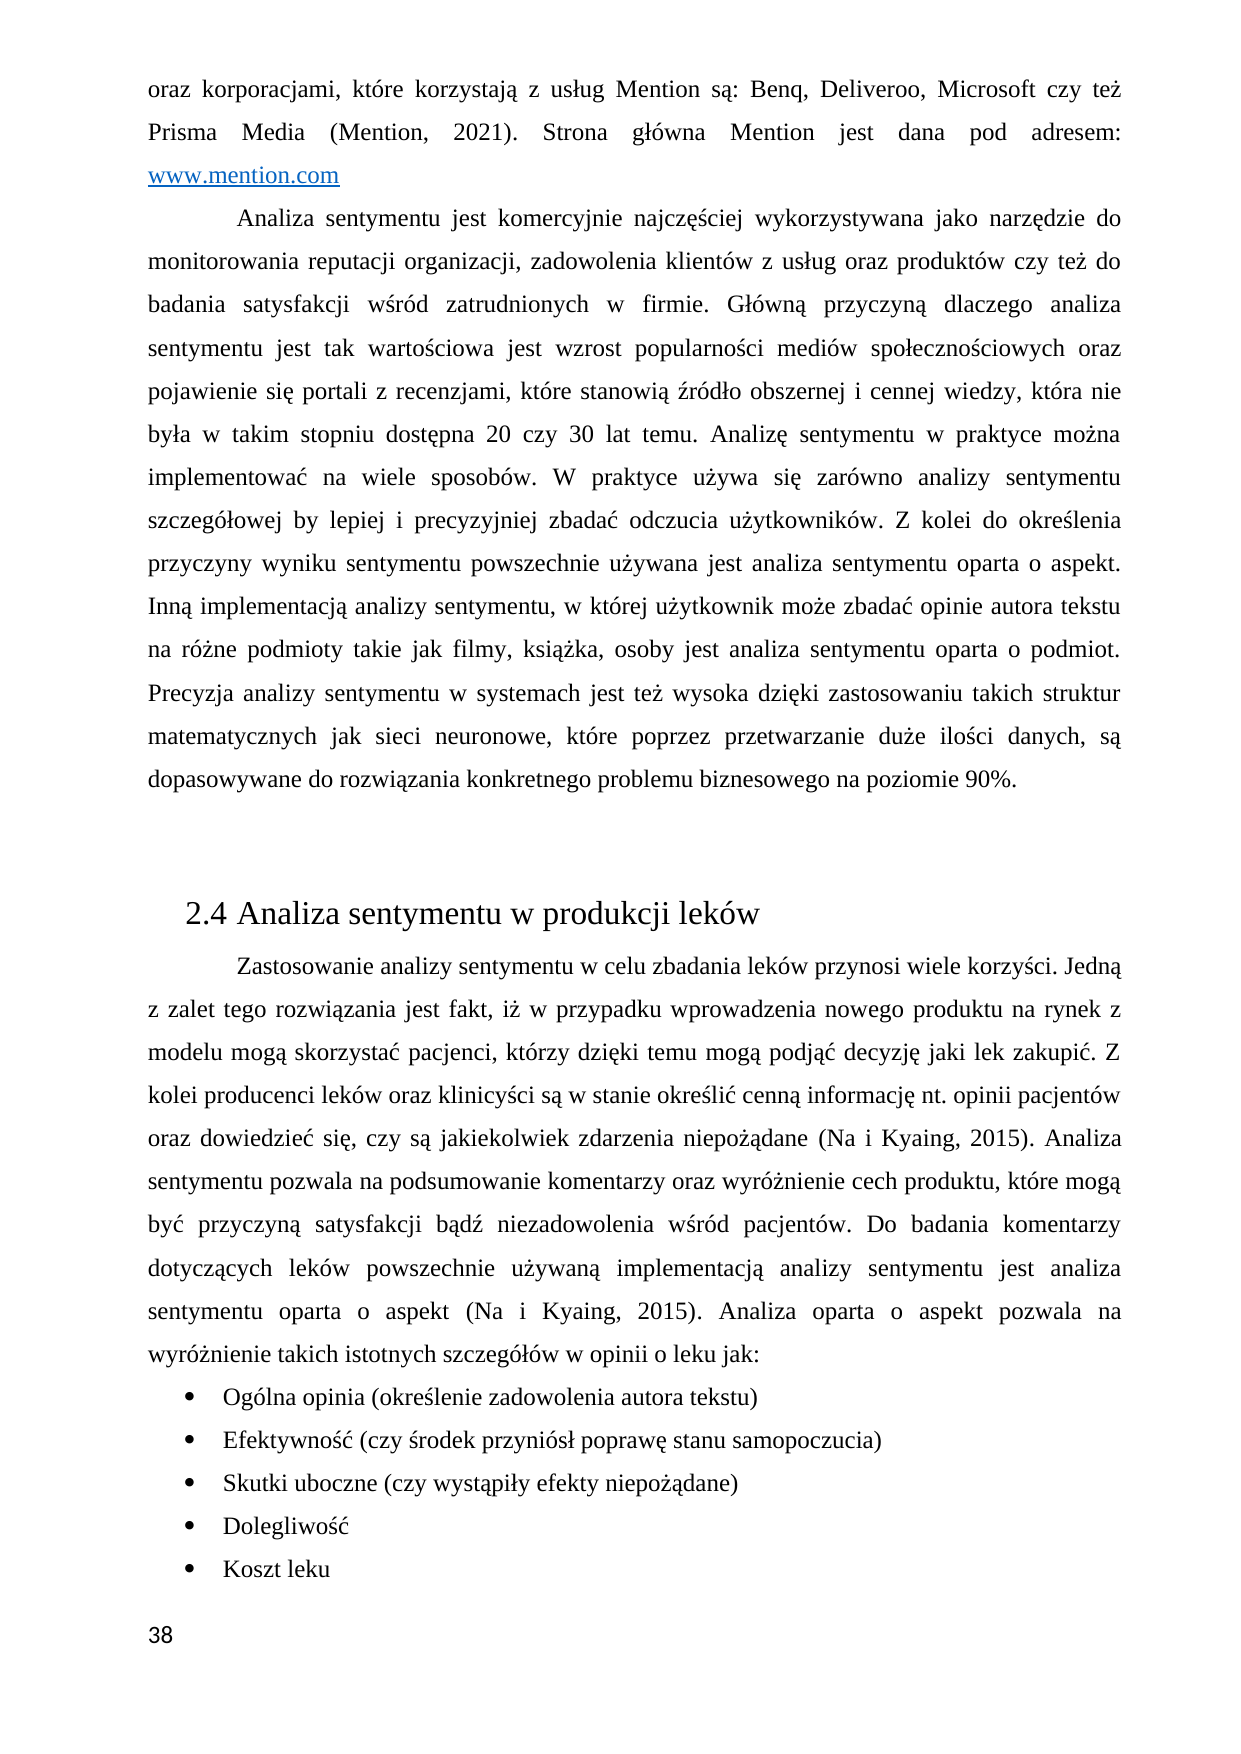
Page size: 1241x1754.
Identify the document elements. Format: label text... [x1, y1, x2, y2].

list Skutki uboczne (czy wystąpiły efekty niepożądane) [185, 1468, 1122, 1497]
list Dolegliwość [185, 1511, 1122, 1540]
text Zastosowanie analizy sentymentu w celu zbadania leków przynosi wiele korzyści. Jedną z zalet tego rozwiązania jest fakt, iż w przypadku wprowadzenia nowego produktu na rynek z modelu mogą skorzystać pacjenci, którzy dzięki temu mogą podjąć decyzję jaki lek zakupić. Z kolei producenci leków oraz klinicyści są w stanie określić cenną informację nt. opinii pacjentów oraz dowiedzieć się, czy są jakiekolwiek zdarzenia niepożądane. Analiza sentymentu pozwala na podsumowanie komentarzy oraz wyróżnienie cech produktu, które mogą być przyczyną satysfakcji bądź niezadowolenia wśród pacjentów. Do badania komentarzy dotyczących leków powszechnie używaną implementacją analizy sentymentu jest analiza sentymentu oparta o aspekt. Analiza oparta o aspekt pozwala na wyróżnienie takich istotnych szczegółów w opinii o leku jak: [148, 951, 1122, 1368]
list Koszt leku [185, 1554, 1122, 1583]
text Analiza sentymentu jest komercyjnie najczęściej wykorzystywana jako narzędzie do monitorowania reputacji organizacji, zadowolenia klientów z usług oraz produktów czy też do badania satysfakcji wśród zatrudnionych w firmie. Główną przyczyną dlaczego analiza sentymentu jest tak wartościowa jest wzrost popularności mediów społecznościowych oraz pojawienie się portali z recenzjami, które stanowią źródło obszernej i cennej wiedzy, która nie była w takim stopniu dostępna 20 czy 30 lat temu. Analizę sentymentu w praktyce można implementować na wiele sposobów. W praktyce używa się zarówno analizy sentymentu szczegółowej by lepiej i precyzyjniej zbadać odczucia użytkowników. Z kolei do określenia przyczyny wyniku sentymentu powszechnie używana jest analiza sentymentu oparta o aspekt. Inną implementacją analizy sentymentu, w której użytkownik może zbadać opinie autora tekstu na różne podmioty takie jak filmy, książka, osoby jest analiza sentymentu oparta o podmiot. Precyzja analizy sentymentu w systemach jest też wysoka dzięki zastosowaniu takich struktur matematycznych jak sieci neuronowe, które poprzez przetwarzanie duże ilości danych, są dopasowywane do rozwiązania konkretnego problemu biznesowego na poziomie 90%. [148, 203, 1122, 793]
list Efektywność (czy środek przyniósł poprawę stanu samopoczucia) [185, 1425, 1122, 1454]
list Analiza sentymentu w produkcji leków [185, 893, 1122, 932]
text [148, 74, 1122, 189]
list Ogólna opinia (określenie zadowolenia autora tekstu) [185, 1382, 1122, 1411]
